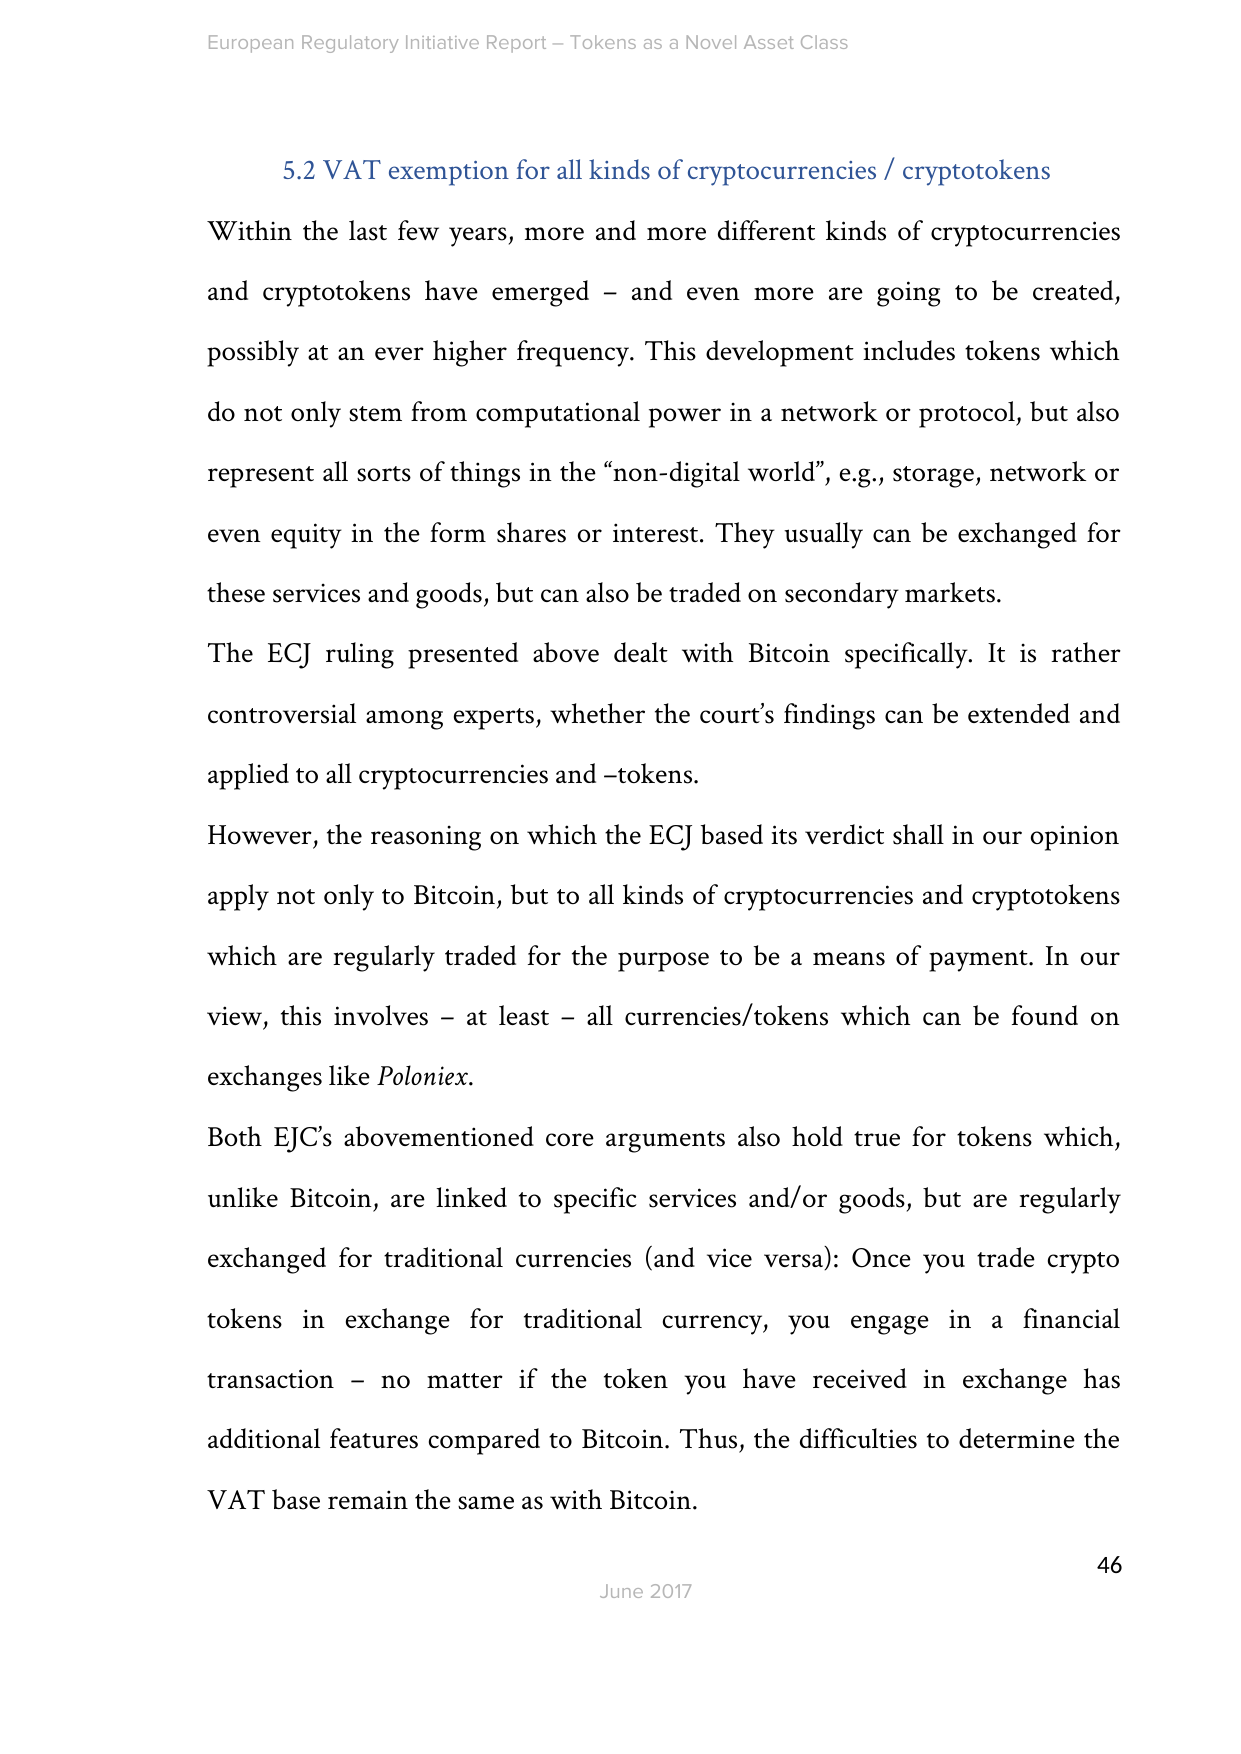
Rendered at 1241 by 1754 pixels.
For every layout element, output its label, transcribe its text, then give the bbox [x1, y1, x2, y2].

text Within the last few years, more and more different kinds of cryptocurrencies and cryptotokens have emerged – and even more are going to be created, possibly at an ever higher frequency. This development includes tokens which do not only stem from computational power in a network or protocol, but also represent all sorts of things in the “non-digital world”, e.g., storage, network or even equity in the form shares or interest. They usually can be exchanged for these services and goods, but can also be traded on secondary markets. [207, 208, 1122, 611]
text The ECJ ruling presented above dealt with Bitcoin specifically. It is rather controversial among experts, whether the court’s findings can be extended and applied to all cryptocurrencies and –tokens. [207, 631, 1122, 792]
subtitle 5.2 VAT exemption for all kinds of cryptocurrencies / cryptotokens [207, 148, 1122, 188]
text However, the reasoning on which the ECJ based its verdict shall in our opinion apply not only to Bitcoin, but to all kinds of cryptocurrencies and cryptotokens which are regularly traded for the purpose to be a means of payment. In our view, this involves – at least – all currencies/tokens which can be found on exchanges like Poloniex. [207, 812, 1122, 1094]
text Both EJC’s abovementioned core arguments also hold true for tokens which, unlike Bitcoin, are linked to specific services and/or goods, but are regularly exchanged for traditional currencies (and vice versa): Once you trade crypto tokens in exchange for traditional currency, you engage in a financial transaction – no matter if the token you have received in exchange has additional features compared to Bitcoin. Thus, the difficulties to determine the VAT base remain the same as with Bitcoin. [207, 1115, 1122, 1518]
